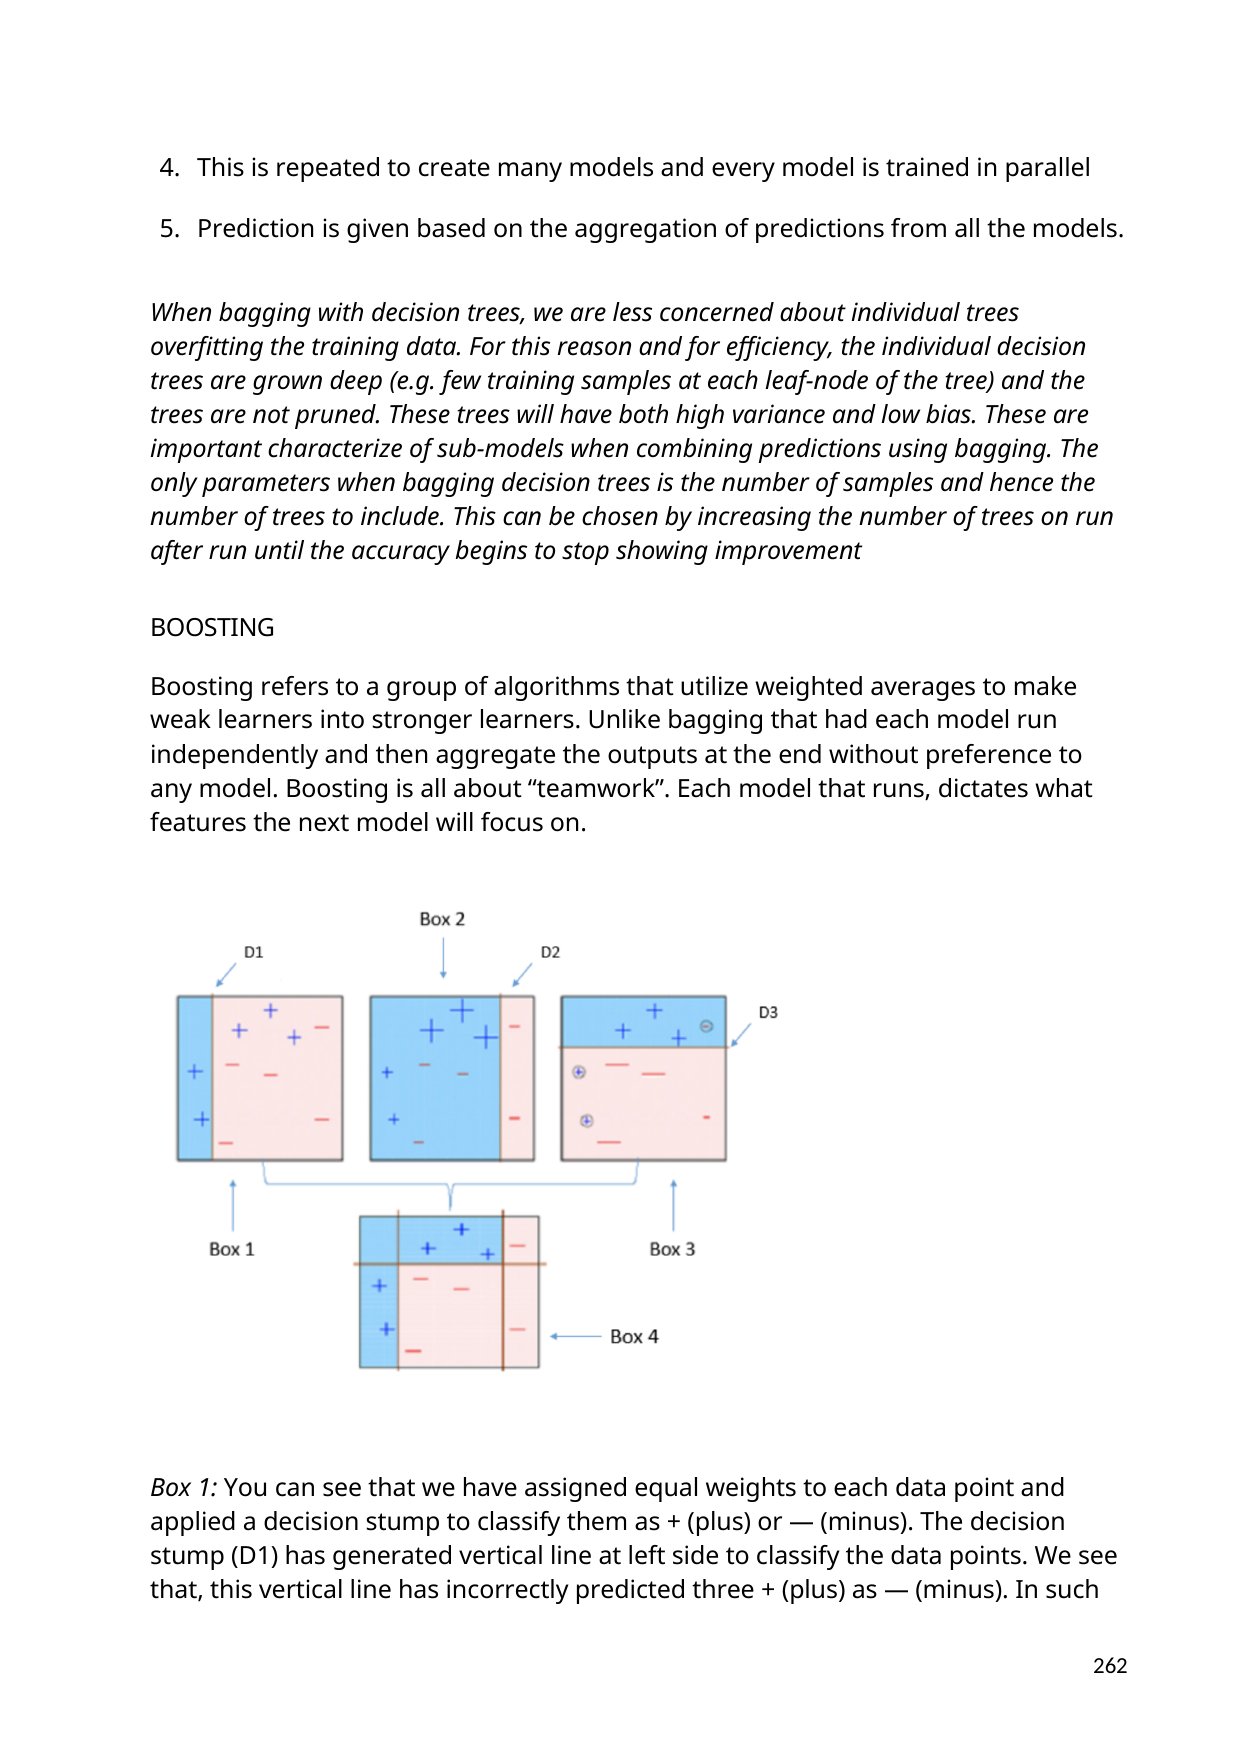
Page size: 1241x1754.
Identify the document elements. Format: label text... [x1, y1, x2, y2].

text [150, 1469, 1128, 1606]
text When bagging with decision trees, we are less concerned about individual trees overfitting the training data. For this reason and for efficiency, the individual decision trees are grown deep (e.g. few training samples at each leaf-node of the tree) and the trees are not pruned. These trees will have both high variance and low bias. These are important characterize of sub-models when combining predictions using bagging. The only parameters when bagging decision trees is the number of samples and hence the number of trees to include. This can be chosen by increasing the number of trees on run after run until the accuracy begins to stop showing improvement [150, 294, 1128, 567]
picture [150, 891, 901, 1418]
list Prediction is given based on the aggregation of predictions from all the models. [159, 210, 1128, 244]
text Boosting refers to a group of algorithms that utilize weighted averages to make weak learners into stronger learners. Unlike bagging that had each model run independently and then aggregate the outputs at the end without preference to any model. Boosting is all about “teamwork”. Each model that runs, dictates what features the next model will focus on. [150, 668, 1128, 838]
subtitle BOOSTING [150, 610, 1128, 644]
list This is repeated to create many models and every model is trained in parallel [159, 150, 1128, 184]
